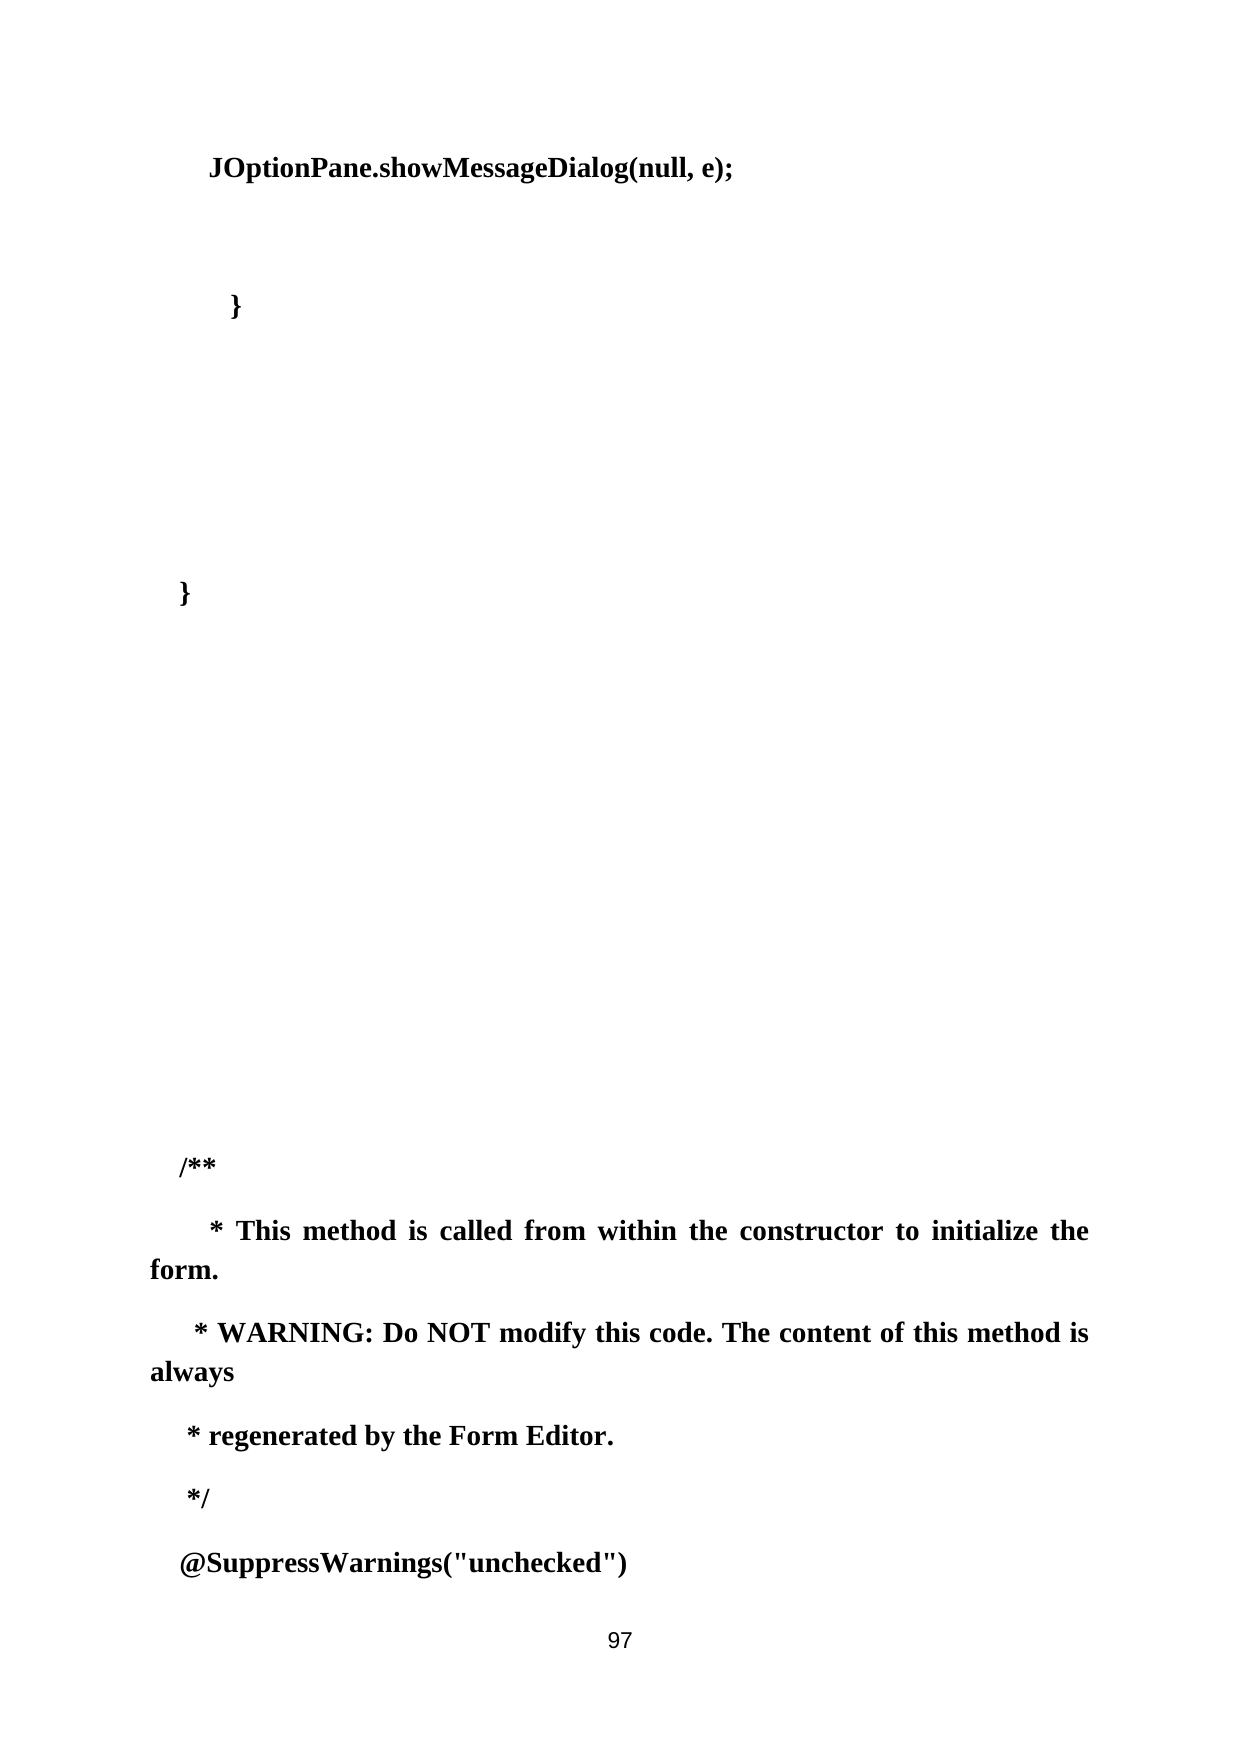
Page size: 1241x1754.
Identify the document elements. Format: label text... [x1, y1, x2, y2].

text } [150, 288, 1090, 322]
text /** [150, 1150, 1090, 1183]
text JOptionPane.showMessageDialog(null, e); [150, 150, 1090, 183]
text * regenerated by the Form Editor. [150, 1418, 1090, 1451]
text } [150, 575, 1090, 609]
text @SuppressWarnings("unchecked") [150, 1545, 1090, 1578]
text * This method is called from within the constructor to initialize the form. [150, 1213, 1090, 1286]
text */ [150, 1481, 1090, 1515]
text * WARNING: Do NOT modify this code. The content of this method is always [150, 1316, 1090, 1388]
